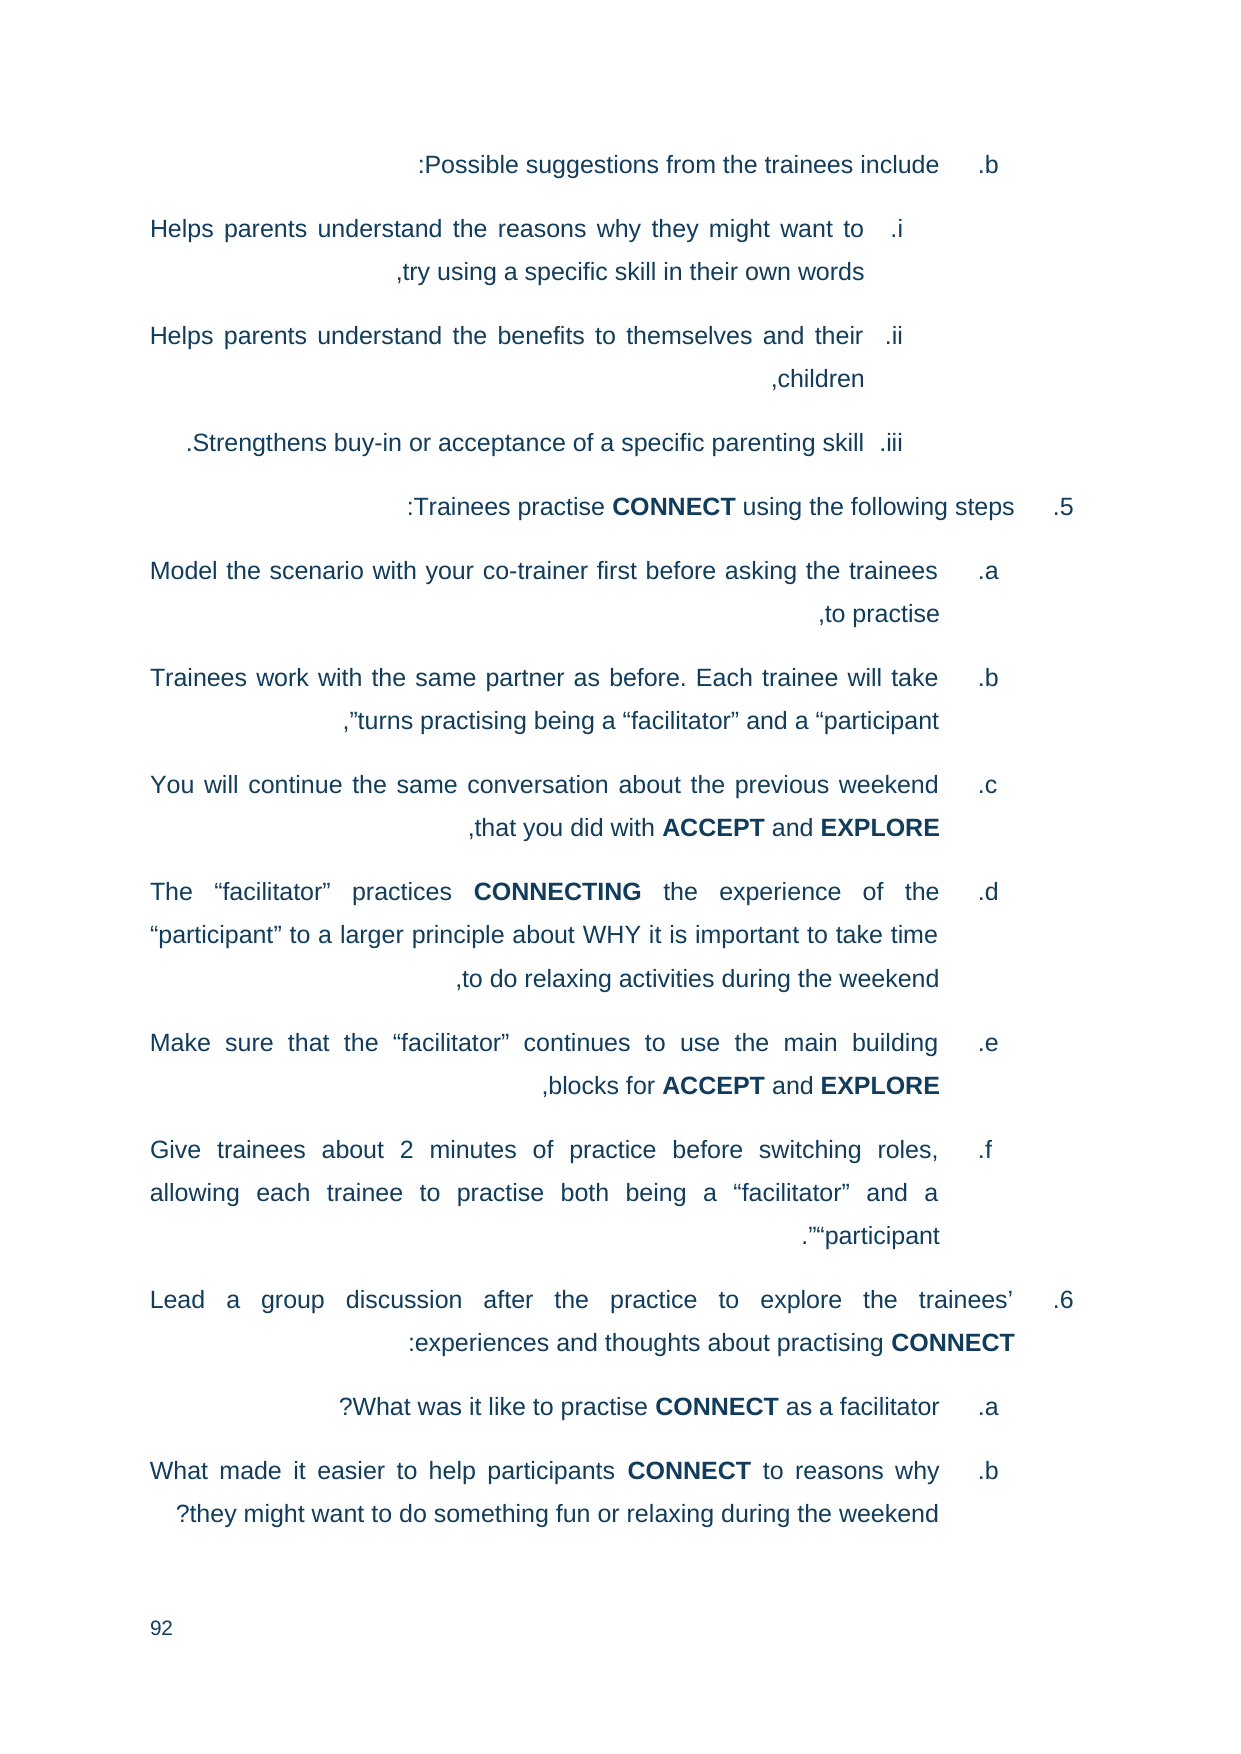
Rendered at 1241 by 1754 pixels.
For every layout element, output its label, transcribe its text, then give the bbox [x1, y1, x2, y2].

list Helps parents understand the benefits to themselves and their children, [150, 321, 903, 393]
list Trainees practise CONNECT using the following steps: [150, 492, 1053, 521]
list Helps parents understand the reasons why they might want to try using a specific skill in their own words, [150, 214, 903, 286]
list Lead a group discussion after the practice to explore the trainees’ experiences and thoughts about practising CONNECT: [150, 1285, 1053, 1357]
list Possible suggestions from the trainees include: [150, 150, 978, 179]
list Model the scenario with your co-trainer first before asking the trainees to practise, [150, 556, 978, 628]
list Give trainees about 2 minutes of practice before switching roles, allowing each trainee to practise both being a “facilitator” and a “participant”. [150, 1134, 978, 1249]
list The “facilitator” practices CONNECTING the experience of the “participant” to a larger principle about WHY it is important to take time to do relaxing activities during the weekend, [150, 877, 978, 992]
list What was it like to practise CONNECT as a facilitator? [150, 1392, 978, 1421]
list Make sure that the “facilitator” continues to use the main building blocks for ACCEPT and EXPLORE, [150, 1027, 978, 1099]
list You will continue the same conversation about the previous weekend that you did with ACCEPT and EXPLORE, [150, 770, 978, 842]
list Strengthens buy-in or acceptance of a specific parenting skill. [150, 428, 903, 457]
list Trainees work with the same partner as before. Each trainee will take turns practising being a “facilitator” and a “participant”, [150, 663, 978, 735]
list What made it easier to help participants CONNECT to reasons why they might want to do something fun or relaxing during the weekend? [150, 1456, 978, 1528]
